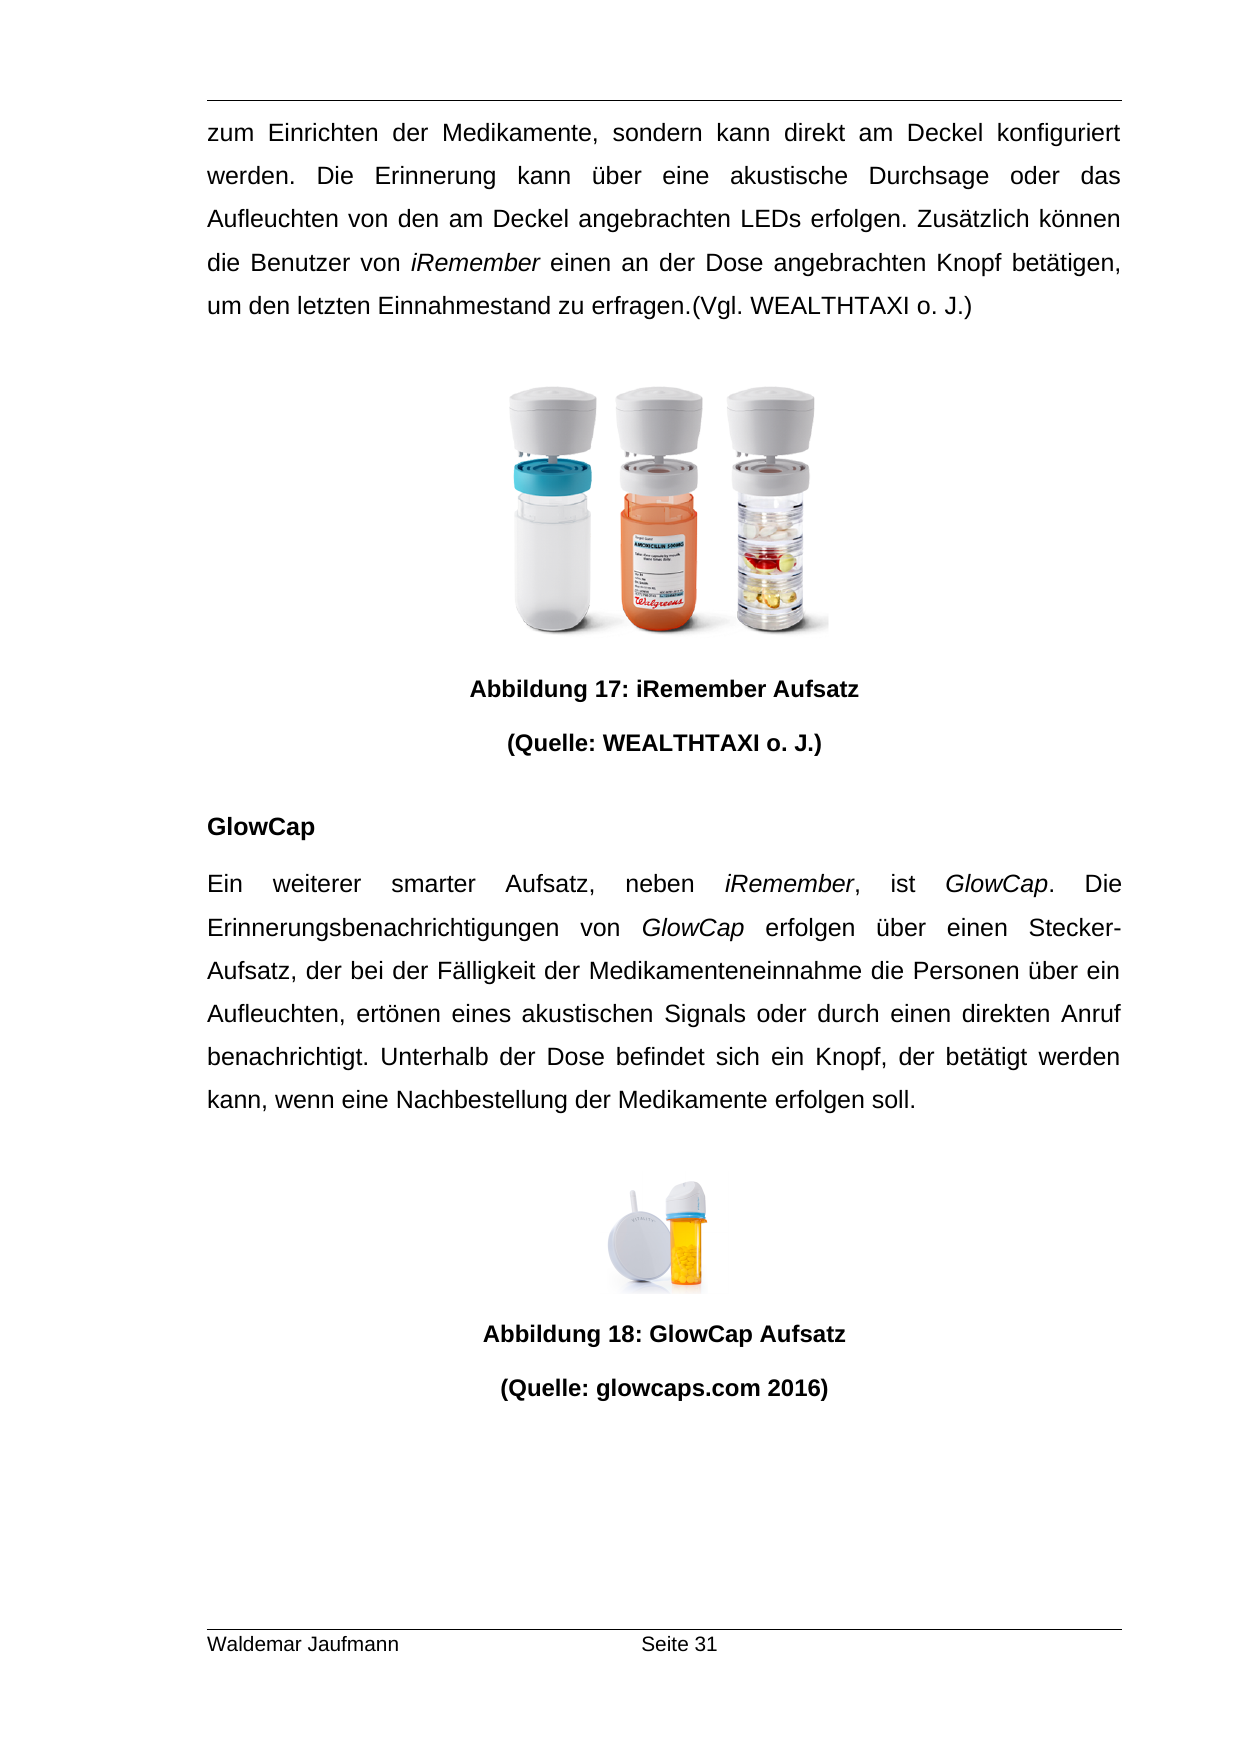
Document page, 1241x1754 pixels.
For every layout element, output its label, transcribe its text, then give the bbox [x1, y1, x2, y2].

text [207, 118, 1122, 319]
text Abbildung 18: GlowCap Aufsatz [207, 1320, 1122, 1348]
picture [600, 1171, 729, 1294]
text GlowCap [207, 812, 1122, 841]
text Abbildung 17: iRemember Aufsatz [207, 675, 1122, 703]
text Ein weiterer smarter Aufsatz, neben iRemember, ist GlowCap. Die Erinnerungsbenachrichtigungen von GlowCap erfolgen über einen Stecker-Aufsatz, der bei der Fälligkeit der Medikamenteneinnahme die Personen über ein Aufleuchten, ertönen eines akustischen Signals oder durch einen direkten Anruf benachrichtigt. Unterhalb der Dose befindet sich ein Knopf, der betätigt werden kann, wenn eine Nachbestellung der Medikamente erfolgen soll. [207, 869, 1122, 1114]
text (Quelle: WEALTHTAXI o. J.) [207, 729, 1122, 757]
text (Quelle: glowcaps.com 2016) [207, 1374, 1122, 1401]
picture [483, 376, 846, 649]
